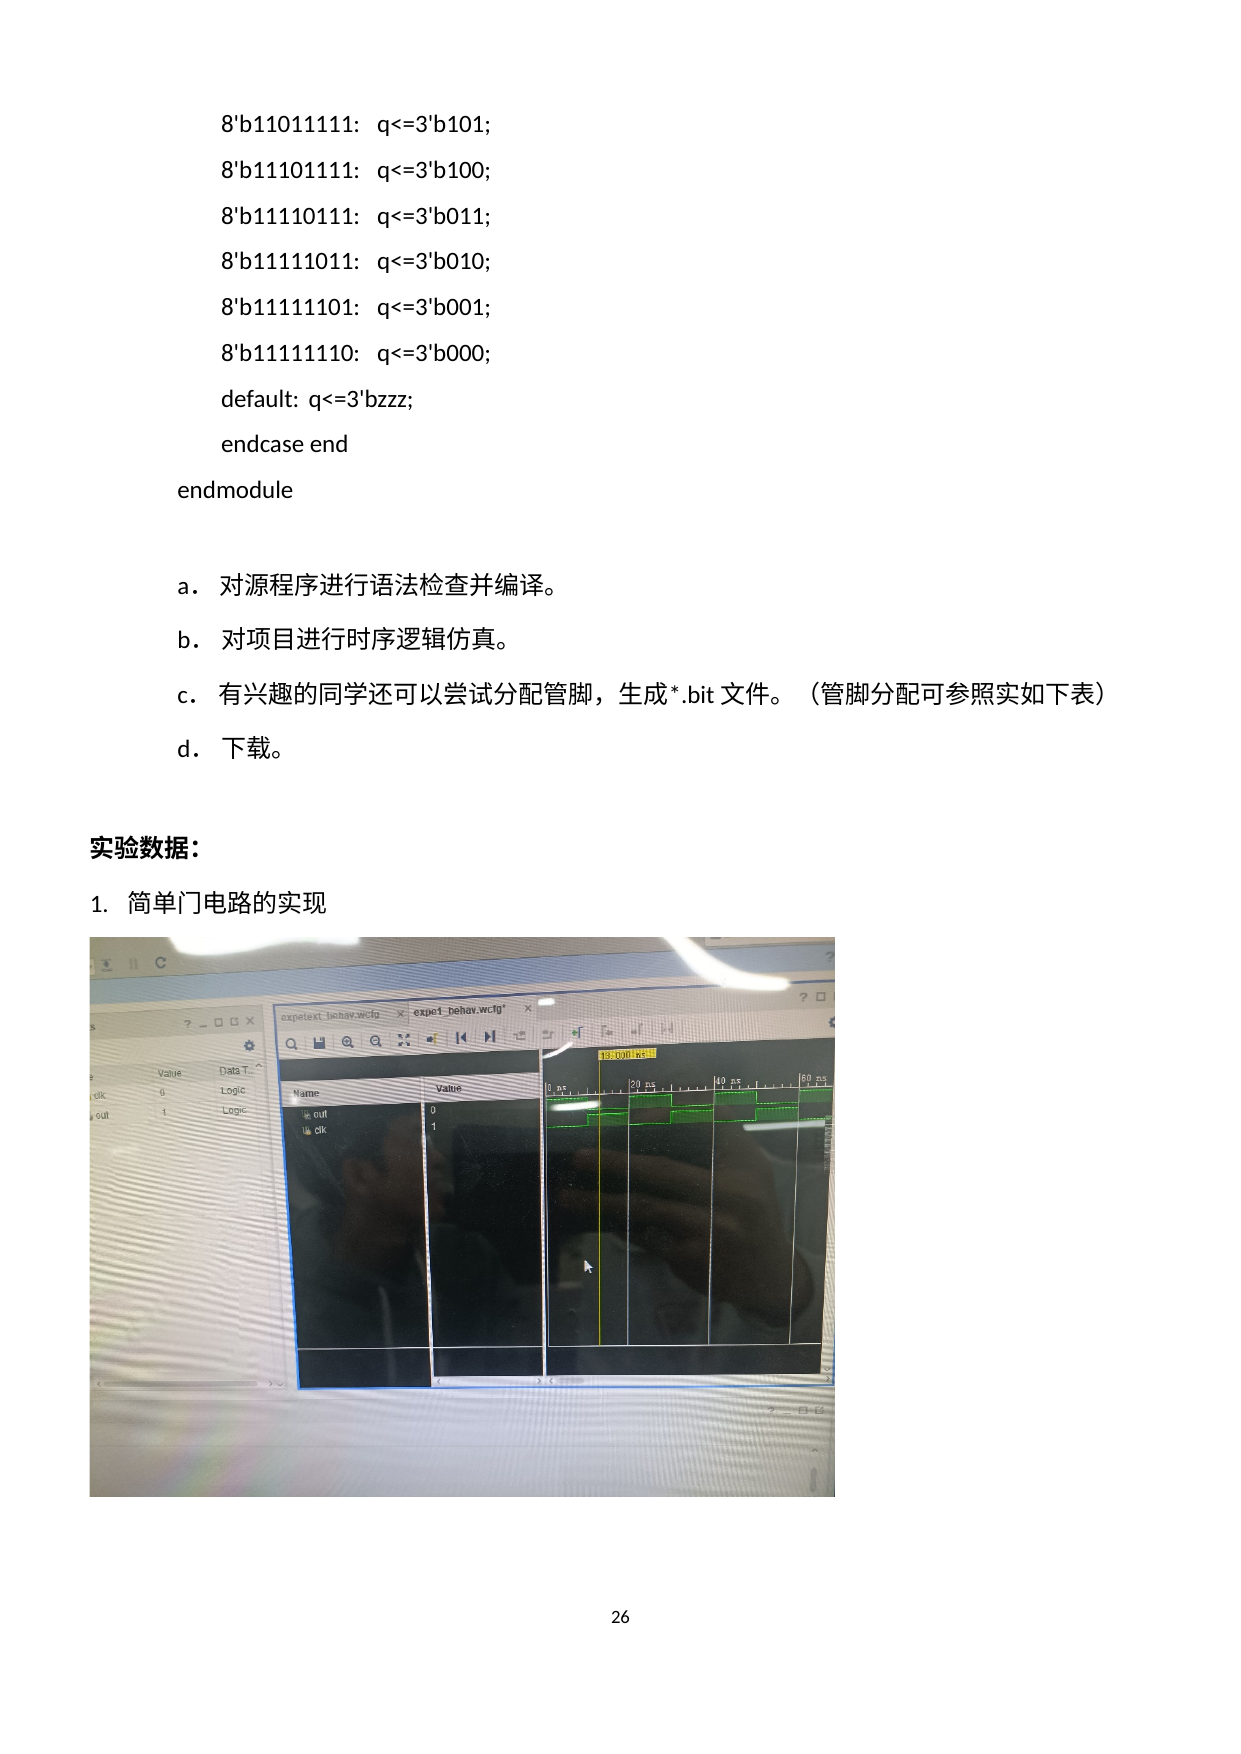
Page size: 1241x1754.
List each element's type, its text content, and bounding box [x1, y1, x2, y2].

picture [89, 937, 835, 1497]
list 8'b11101111: q<=3'b100; [127, 154, 1163, 184]
list 8'b11110111: q<=3'b011; [127, 200, 1163, 230]
list d． 下载。 [127, 729, 1163, 765]
list 8'b11111101: q<=3'b001; [127, 291, 1163, 322]
list b． 对项目进行时序逻辑仿真。 [127, 620, 1163, 656]
list 8'b11111110: q<=3'b000; [127, 337, 1163, 367]
list a． 对源程序进行语法检查并编译。 [127, 566, 1163, 602]
list endcase end [127, 428, 1163, 459]
text 实验数据： [89, 829, 1163, 865]
list 简单门电路的实现 [89, 883, 1163, 919]
list default: q<=3'bzzz; [127, 383, 1163, 413]
list c． 有兴趣的同学还可以尝试分配管脚，生成*.bit 文件。（管脚分配可参照实如下表） [127, 674, 1163, 711]
list 8'b11111011: q<=3'b010; [127, 246, 1163, 276]
list endmodule [127, 474, 1163, 505]
list 8'b11011111: q<=3'b101; [127, 108, 1163, 139]
